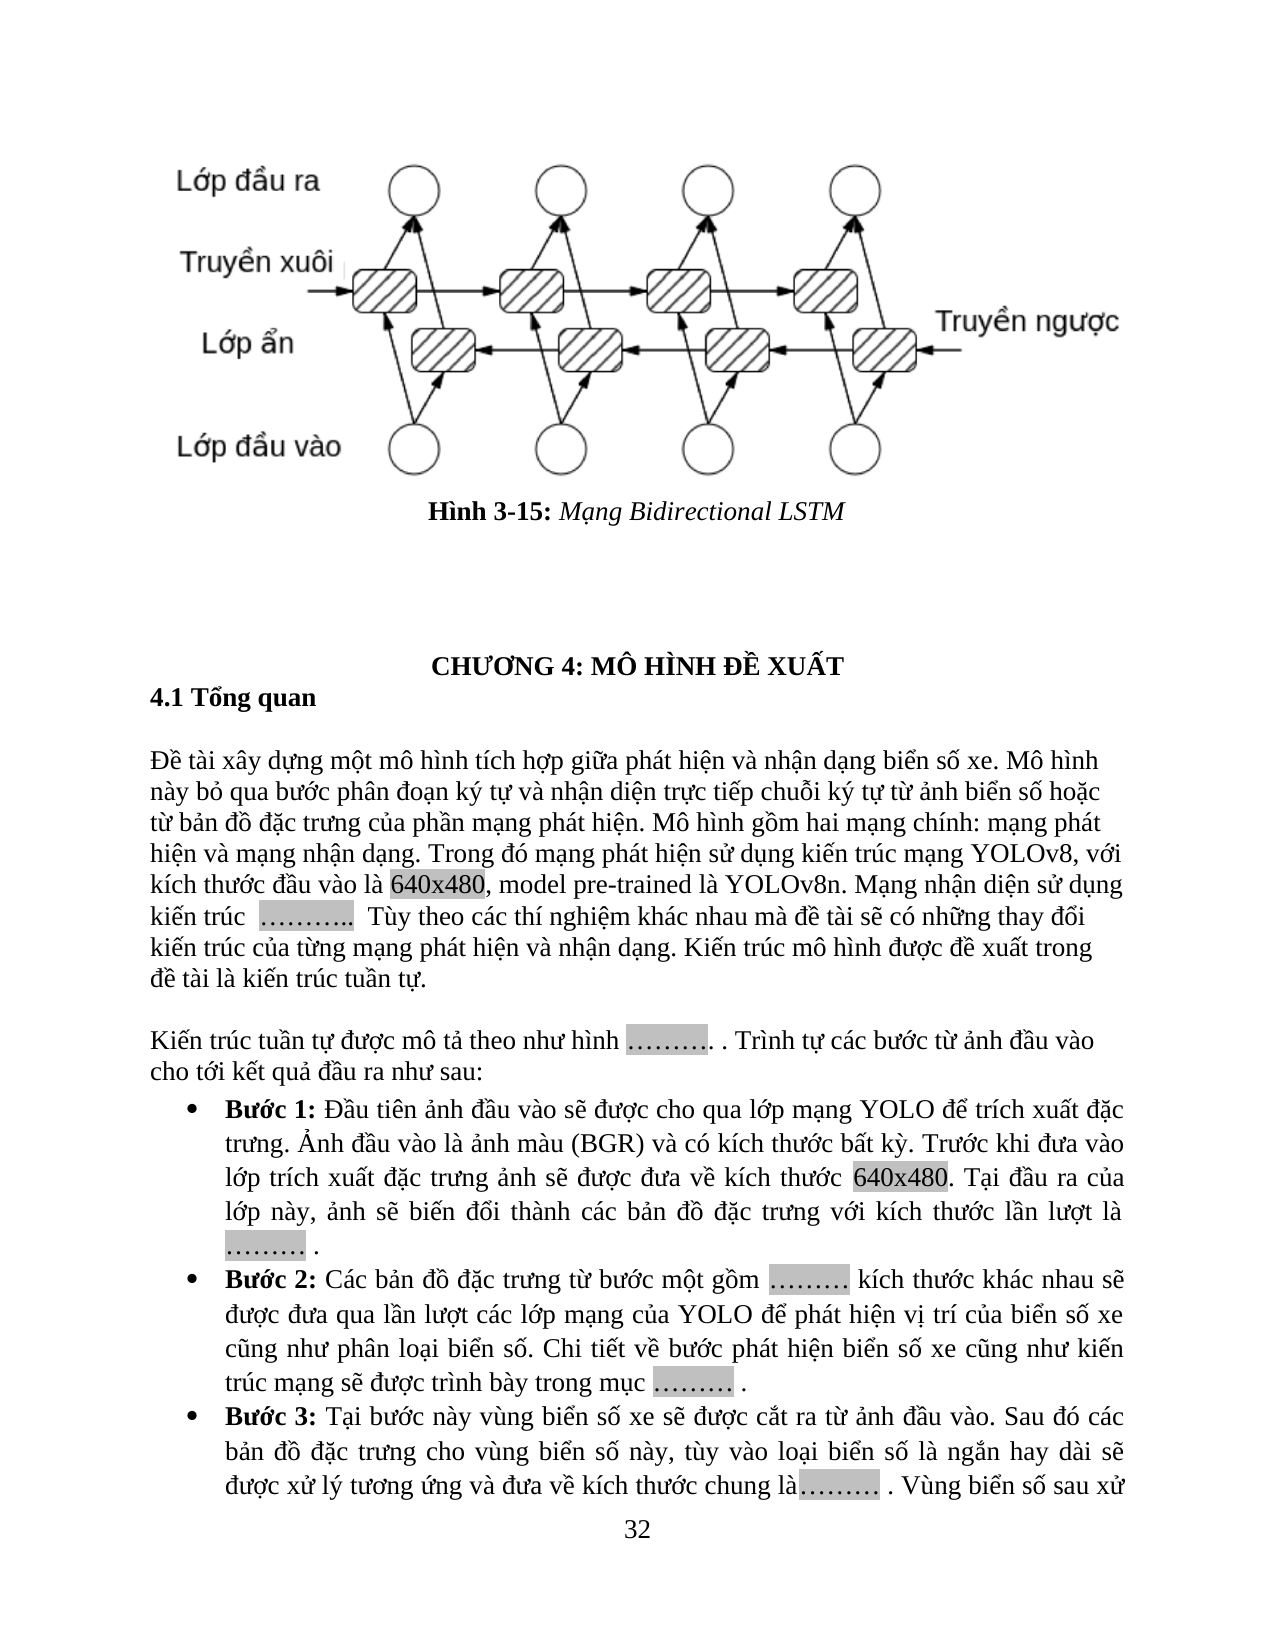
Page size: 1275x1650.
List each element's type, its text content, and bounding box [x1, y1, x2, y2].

text 4.1 Tổng quan [150, 682, 1125, 713]
text Đề tài xây dựng một mô hình tích hợp giữa phát hiện và nhận dạng biển số xe. Mô hình này bỏ qua bước phân đoạn ký tự và nhận diện trực tiếp chuỗi ký tự từ ảnh biển số hoặc từ bản đồ đặc trưng của phần mạng phát hiện. Mô hình gồm hai mạng chính: mạng phát hiện và mạng nhận dạng. Trong đó mạng phát hiện sử dụng kiến trúc mạng YOLOv8, với kích thước đầu vào là 640x480, model pre-trained là YOLOv8n. Mạng nhận diện sử dụng kiến trúc ……….. Tùy theo các thí nghiệm khác nhau mà đề tài sẽ có những thay đổi kiến trúc của từng mạng phát hiện và nhận dạng. Kiến trúc mô hình được đề xuất trong đề tài là kiến trúc tuần tự. [150, 744, 1125, 993]
text Kiến trúc tuần tự được mô tả theo như hình ………. . Trình tự các bước từ ảnh đầu vào cho tới kết quả đầu ra như sau: [150, 1024, 1125, 1086]
list Bước 2: Các bản đồ đặc trưng từ bước một gồm ……… kích thước khác nhau sẽ được đưa qua lần lượt các lớp mạng của YOLO để phát hiện vị trí của biển số xe cũng như phân loại biển số. Chi tiết về bước phát hiện biển số xe cũng như kiến trúc mạng sẽ được trình bày trong mục ……… . [187, 1264, 1125, 1397]
list Bước 1: Đầu tiên ảnh đầu vào sẽ được cho qua lớp mạng YOLO để trích xuất đặc trưng. Ảnh đầu vào là ảnh màu (BGR) và có kích thước bất kỳ. Trước khi đưa vào lớp trích xuất đặc trưng ảnh sẽ được đưa về kích thước 640x480. Tại đầu ra của lớp này, ảnh sẽ biến đổi thành các bản đồ đặc trưng với kích thước lần lượt là ……… . [187, 1093, 1125, 1261]
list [187, 1400, 1125, 1500]
text CHƯƠNG 4: MÔ HÌNH ĐỀ XUẤT [150, 650, 1125, 682]
picture [150, 150, 1125, 495]
text Hình 3-15: Mạng Bidirectional LSTM [150, 495, 1125, 526]
